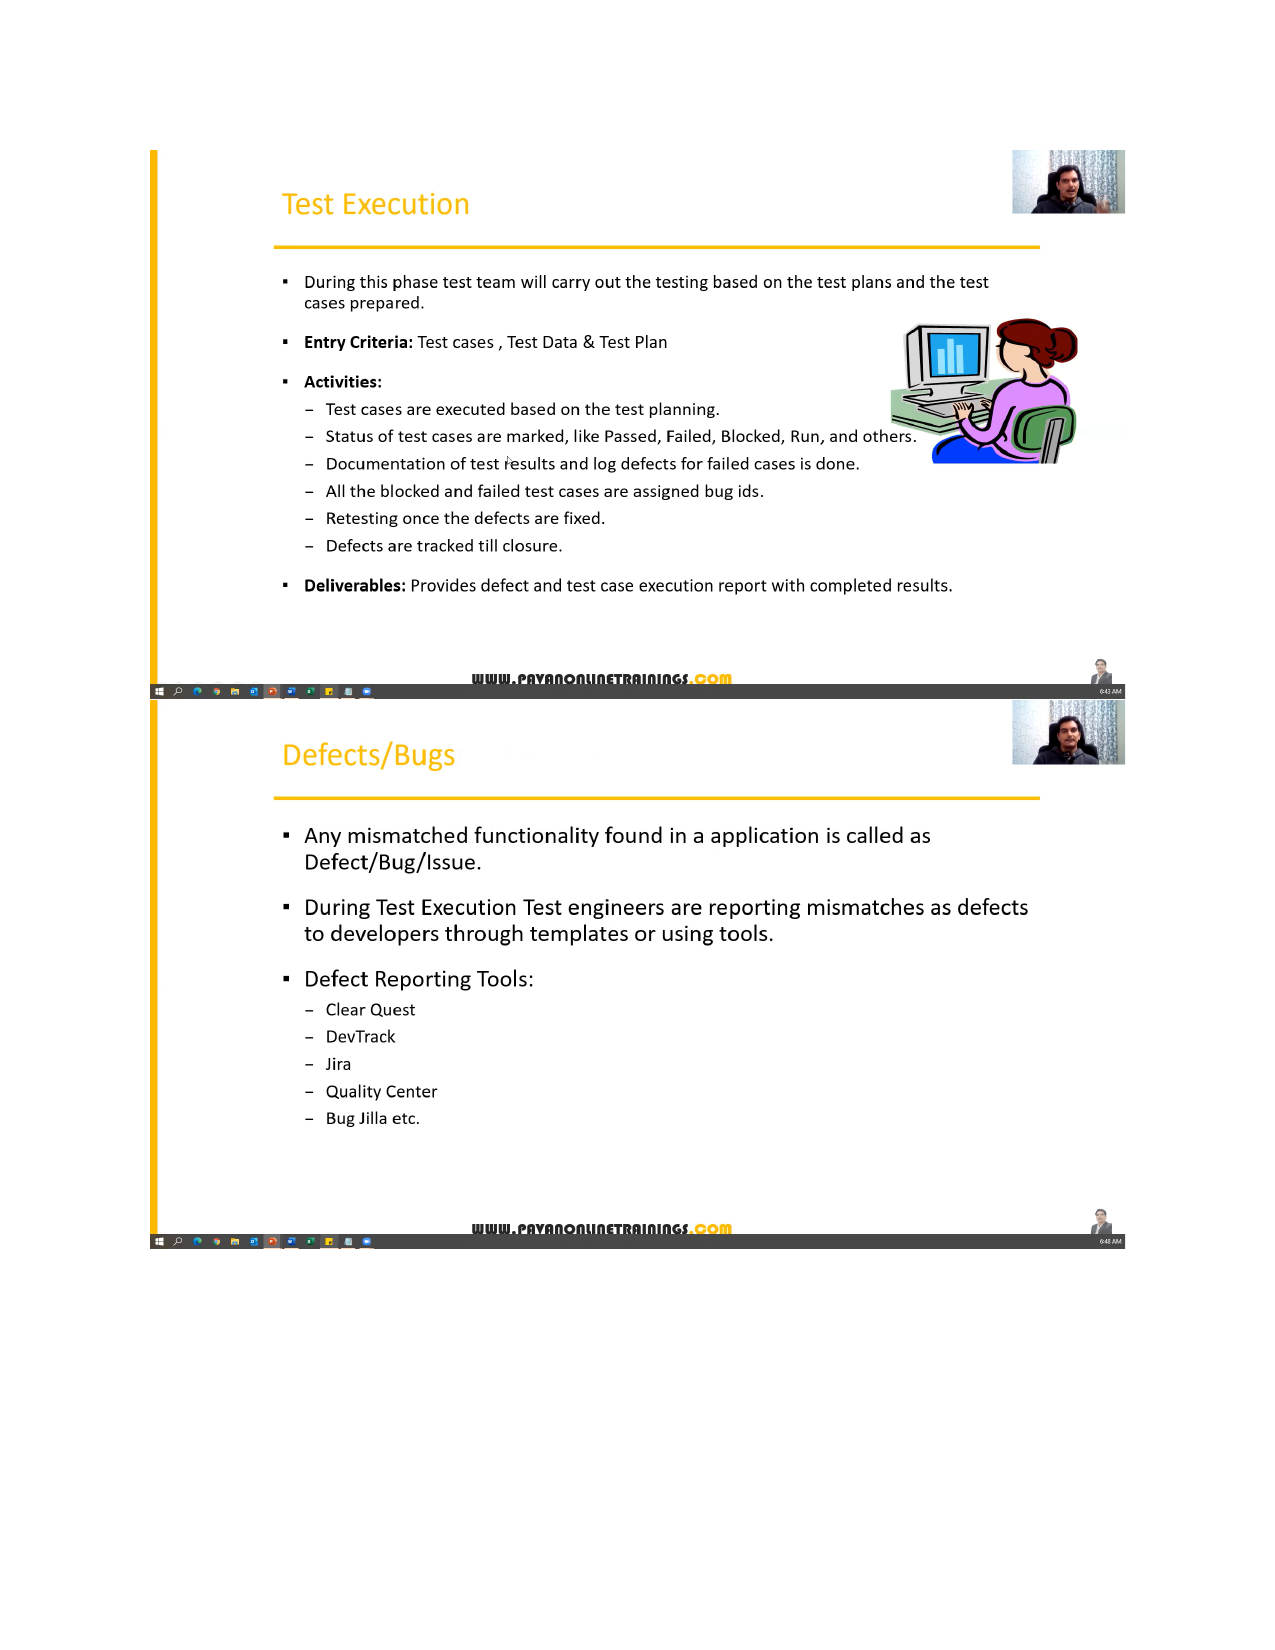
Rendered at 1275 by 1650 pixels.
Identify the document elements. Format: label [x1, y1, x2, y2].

picture [150, 150, 1125, 699]
picture [150, 700, 1125, 1249]
